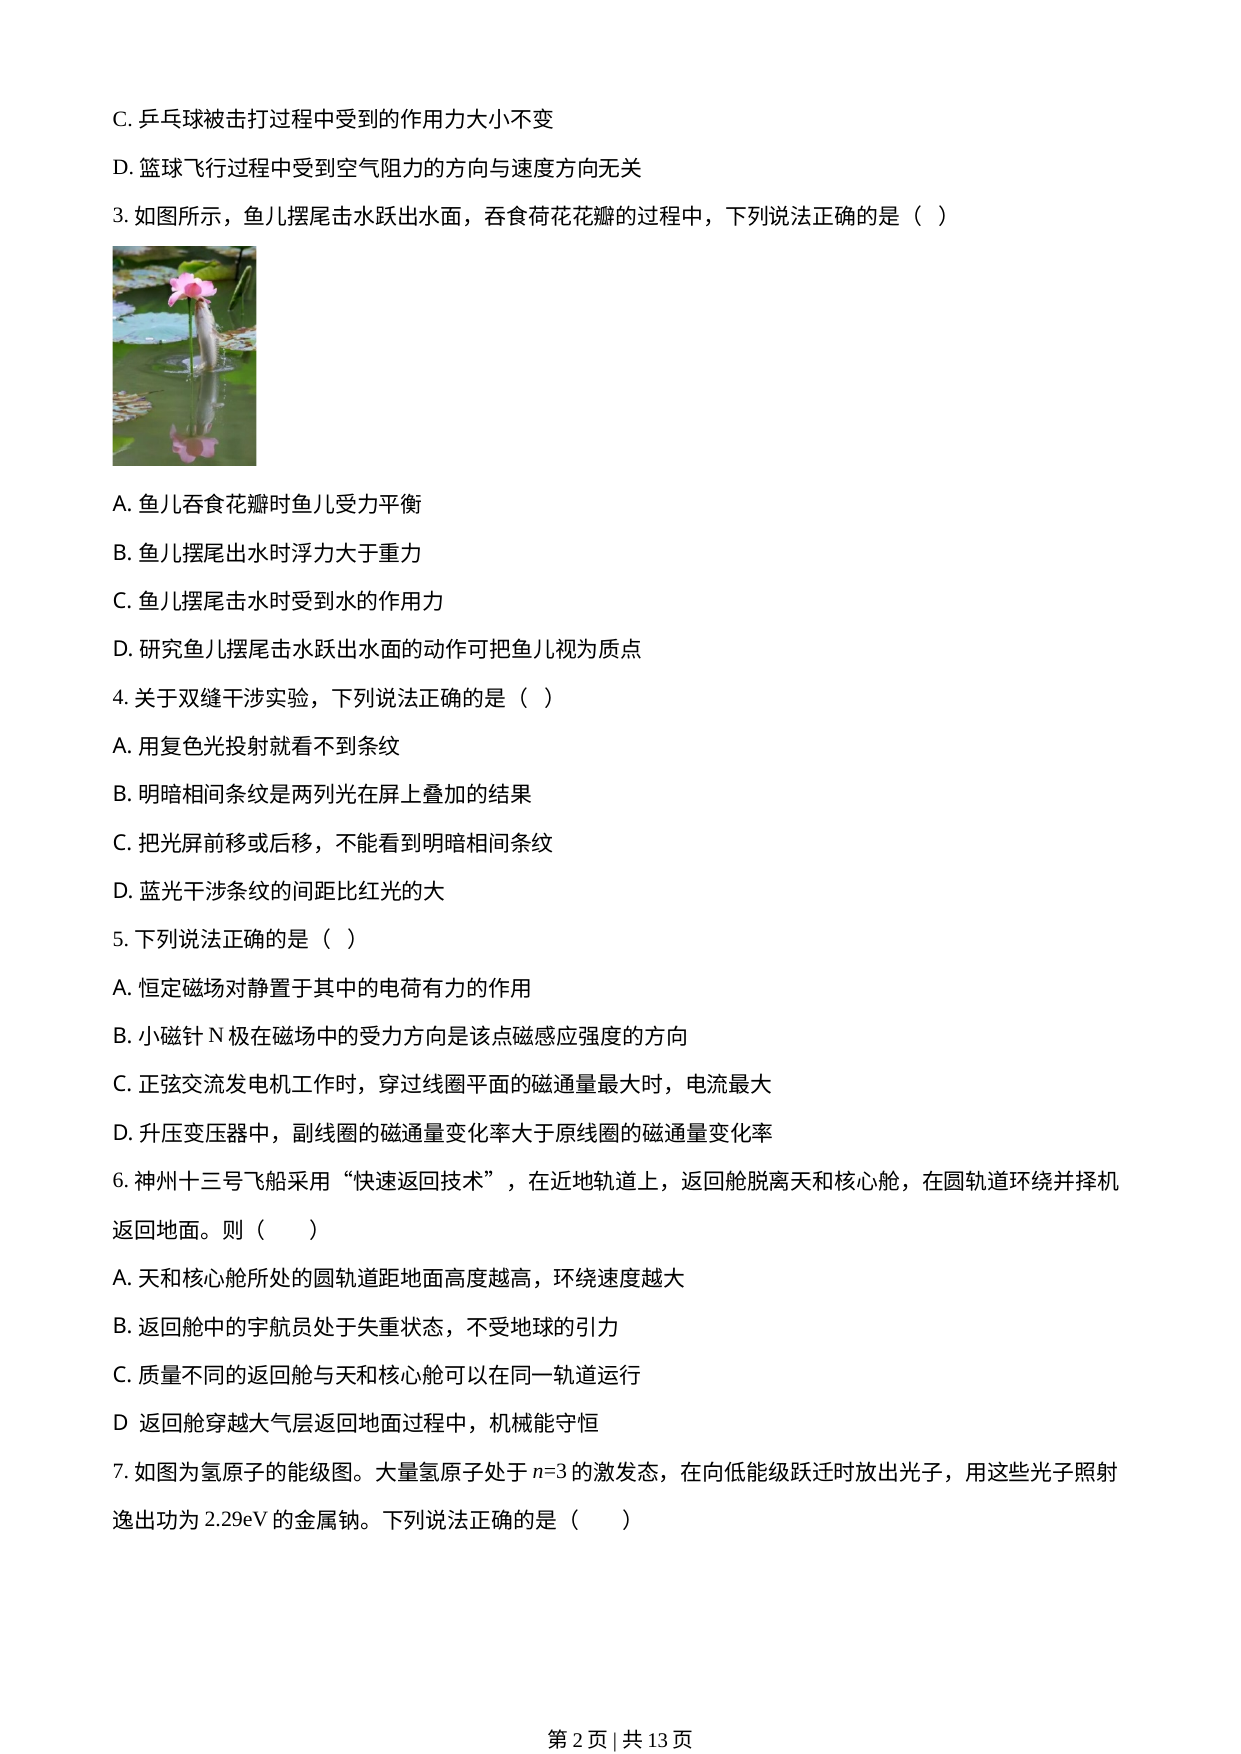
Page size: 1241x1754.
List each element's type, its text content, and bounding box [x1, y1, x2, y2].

text 7. 如图为氢原子的能级图。大量氢原子处于n=3的激发态，在向低能级跃迁时放出光子，用这些光子照射逸出功为2.29eV的金属钠。下列说法正确的是（ ） [112, 1454, 1128, 1535]
text C. 鱼儿摆尾击水时受到水的作用力 [112, 584, 1128, 616]
text C. 乒乓球被击打过程中受到的作用力大小不变 [112, 102, 1128, 134]
text D. 研究鱼儿摆尾击水跃出水面的动作可把鱼儿视为质点 [112, 632, 1128, 664]
text B. 明暗相间条纹是两列光在屏上叠加的结果 [112, 777, 1128, 809]
text D. 篮球飞行过程中受到空气阻力的方向与速度方向无关 [112, 150, 1128, 183]
text D. 蓝光干涉条纹的间距比红光的大 [112, 874, 1128, 906]
text 5. 下列说法正确的是（ ） [112, 922, 1128, 954]
text A. 恒定磁场对静置于其中的电荷有力的作用 [112, 970, 1128, 1003]
text D 返回舱穿越大气层返回地面过程中，机械能守恒 [112, 1406, 1128, 1438]
text A. 用复色光投射就看不到条纹 [112, 729, 1128, 761]
text 6. 神州十三号飞船采用“快速返回技术”，在近地轨道上，返回舱脱离天和核心舱，在圆轨道环绕并择机返回地面。则（ ） [112, 1164, 1128, 1245]
text C. 把光屏前移或后移，不能看到明暗相间条纹 [112, 825, 1128, 858]
text 3. 如图所示，鱼儿摆尾击水跃出水面，吞食荷花花瓣的过程中，下列说法正确的是（ ） [112, 198, 1128, 231]
text A. 鱼儿吞食花瓣时鱼儿受力平衡 [112, 487, 1128, 519]
picture [112, 246, 257, 466]
text B. 鱼儿摆尾出水时浮力大于重力 [112, 535, 1128, 568]
text 4. 关于双缝干涉实验，下列说法正确的是（ ） [112, 680, 1128, 713]
text C. 正弦交流发电机工作时，穿过线圈平面的磁通量最大时，电流最大 [112, 1067, 1128, 1099]
text A. 天和核心舱所处的圆轨道距地面高度越高，环绕速度越大 [112, 1261, 1128, 1293]
text C. 质量不同的返回舱与天和核心舱可以在同一轨道运行 [112, 1357, 1128, 1390]
text B. 小磁针N极在磁场中的受力方向是该点磁感应强度的方向 [112, 1019, 1128, 1051]
text B. 返回舱中的宇航员处于失重状态，不受地球的引力 [112, 1309, 1128, 1342]
text D. 升压变压器中，副线圈的磁通量变化率大于原线圈的磁通量变化率 [112, 1115, 1128, 1148]
